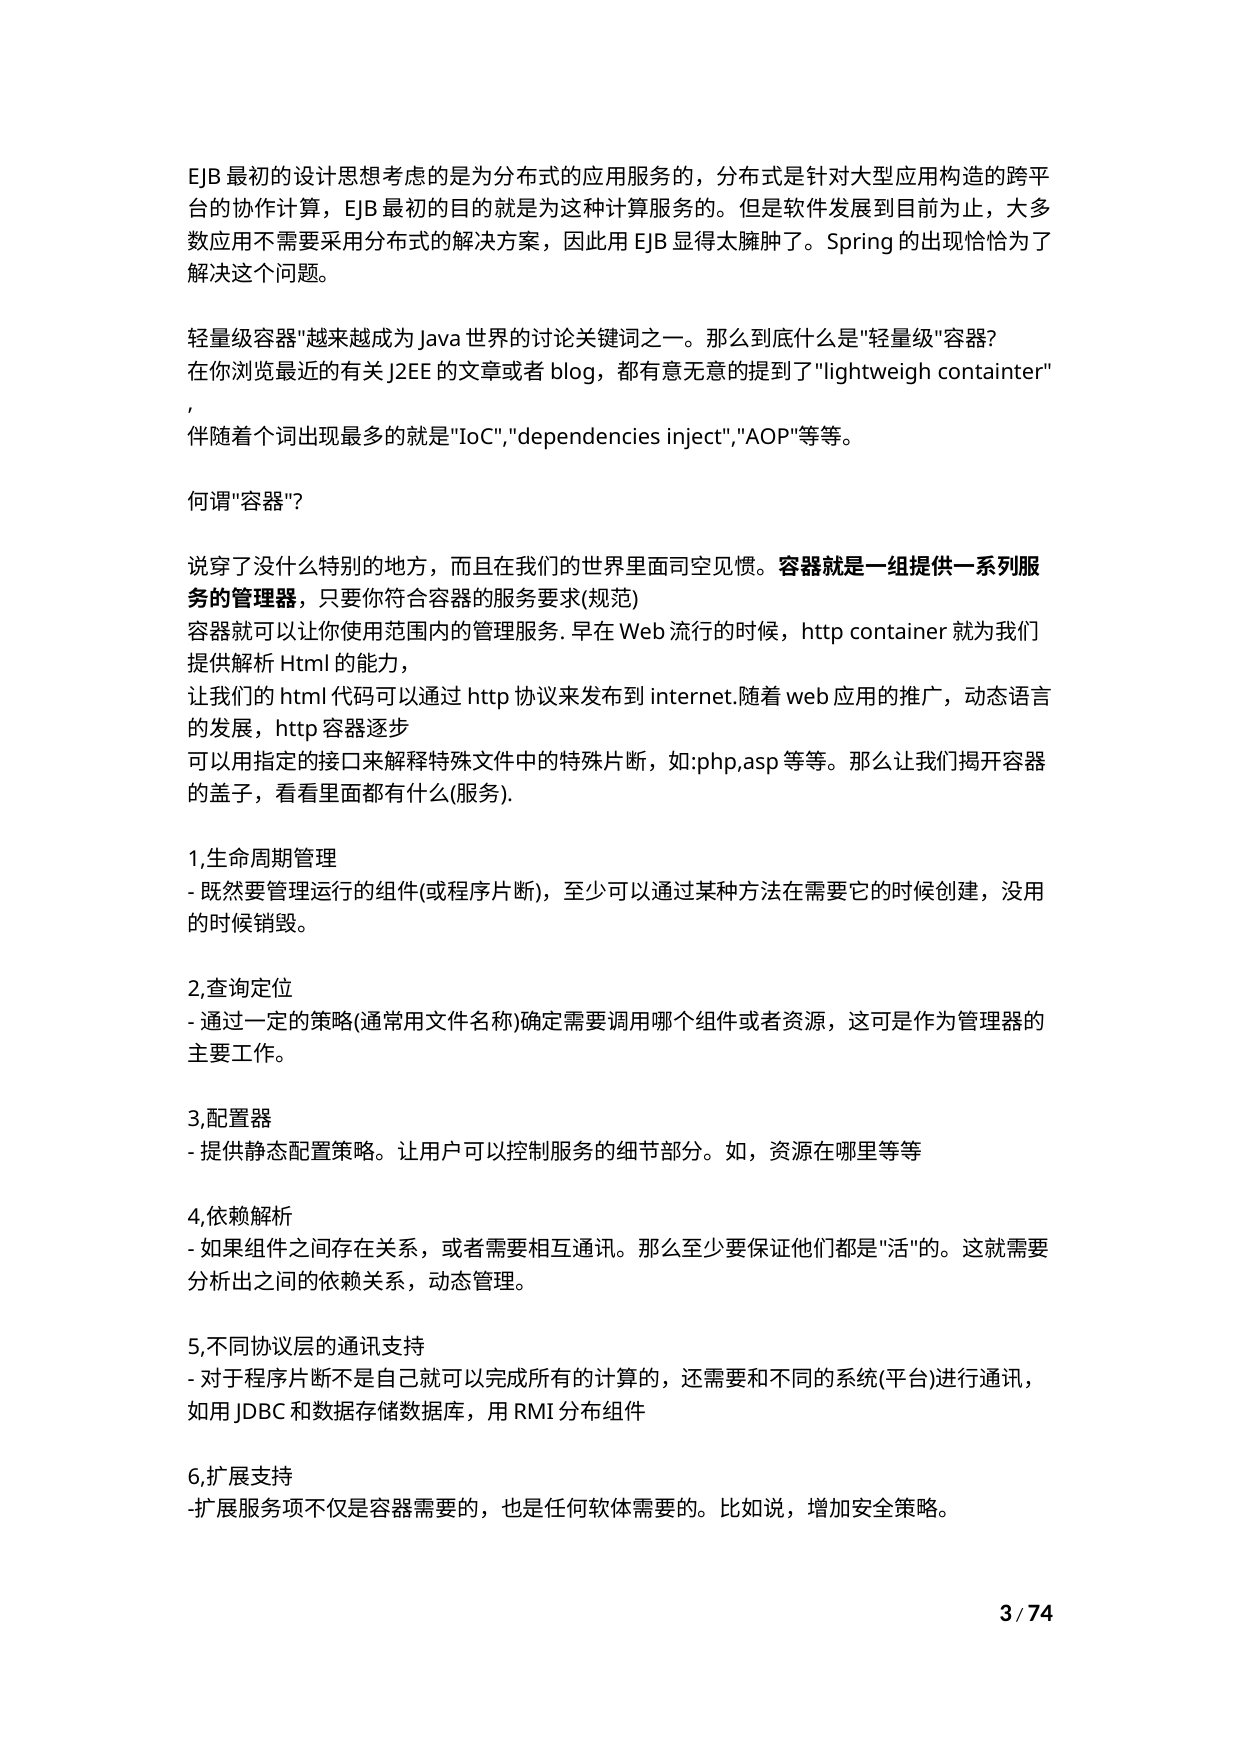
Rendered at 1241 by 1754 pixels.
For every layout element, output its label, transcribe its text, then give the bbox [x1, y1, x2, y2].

text 说穿了没什么特别的地方，而且在我们的世界里面司空见惯。容器就是一组提供一系列服务的管理器，只要你符合容器的服务要求(规范) [187, 548, 1053, 613]
text 伴随着个词出现最多的就是"IoC","dependencies inject","AOP"等等。 [187, 418, 1053, 451]
text 3,配置器 [187, 1101, 1053, 1133]
text 容器就可以让你使用范围内的管理服务. 早在Web流行的时候，http container就为我们提供解析Html的能力， [187, 613, 1053, 678]
text 6,扩展支持 [187, 1458, 1053, 1491]
text 何谓"容器"? [187, 483, 1053, 516]
text - 对于程序片断不是自己就可以完成所有的计算的，还需要和不同的系统(平台)进行通讯，如用JDBC和数据存储数据库，用RMI分布组件 [187, 1361, 1053, 1426]
text - 通过一定的策略(通常用文件名称)确定需要调用哪个组件或者资源，这可是作为管理器的主要工作。 [187, 1003, 1053, 1068]
text -扩展服务项不仅是容器需要的，也是任何软体需要的。比如说，增加安全策略。 [187, 1491, 1053, 1523]
text 5,不同协议层的通讯支持 [187, 1328, 1053, 1361]
text 4,依赖解析 [187, 1198, 1053, 1231]
text - 如果组件之间存在关系，或者需要相互通讯。那么至少要保证他们都是"活"的。这就需要分析出之间的依赖关系，动态管理。 [187, 1231, 1053, 1296]
text 在你浏览最近的有关J2EE的文章或者blog，都有意无意的提到了"lightweigh containter", [187, 353, 1053, 418]
text - 既然要管理运行的组件(或程序片断)，至少可以通过某种方法在需要它的时候创建，没用的时候销毁。 [187, 873, 1053, 938]
text - 提供静态配置策略。让用户可以控制服务的细节部分。如，资源在哪里等等 [187, 1133, 1053, 1166]
text 1,生命周期管理 [187, 841, 1053, 873]
text EJB最初的设计思想考虑的是为分布式的应用服务的，分布式是针对大型应用构造的跨平台的协作计算，EJB最初的目的就是为这种计算服务的。但是软件发展到目前为止，大多数应用不需要采用分布式的解决方案，因此用EJB显得太臃肿了。Spring的出现恰恰为了解决这个问题。 [187, 158, 1053, 288]
text 可以用指定的接口来解释特殊文件中的特殊片断，如:php,asp等等。那么让我们揭开容器的盖子，看看里面都有什么(服务). [187, 743, 1053, 808]
text 让我们的html代码可以通过http协议来发布到internet.随着web应用的推广，动态语言的发展，http容器逐步 [187, 678, 1053, 743]
text 2,查询定位 [187, 971, 1053, 1003]
text 轻量级容器"越来越成为Java世界的讨论关键词之一。那么到底什么是"轻量级"容器? [187, 321, 1053, 353]
